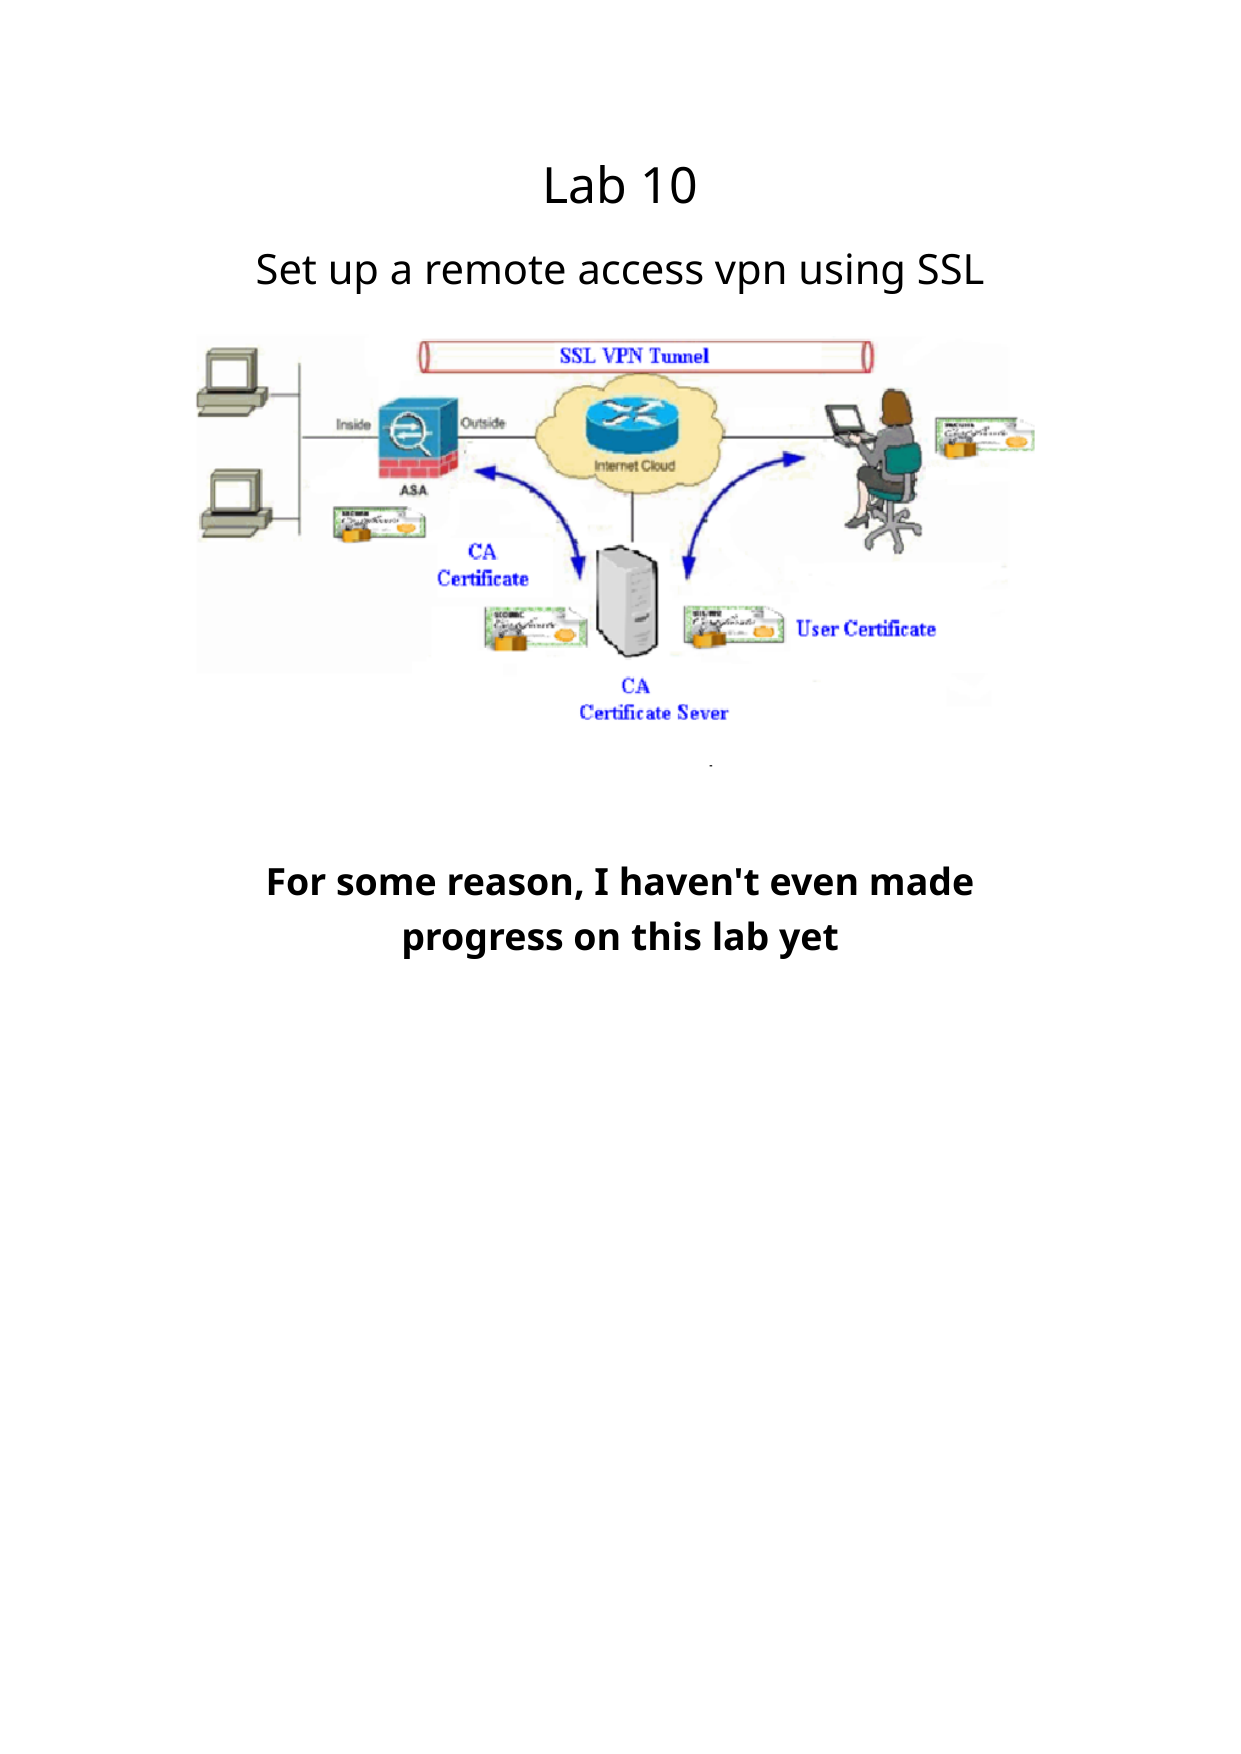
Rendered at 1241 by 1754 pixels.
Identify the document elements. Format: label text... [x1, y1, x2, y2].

text Set up a remote access vpn using SSL [187, 240, 1053, 297]
picture [187, 318, 1053, 852]
text For some reason, I haven't even made progress on this lab yet [187, 852, 1053, 962]
text Lab 10 [187, 150, 1053, 218]
